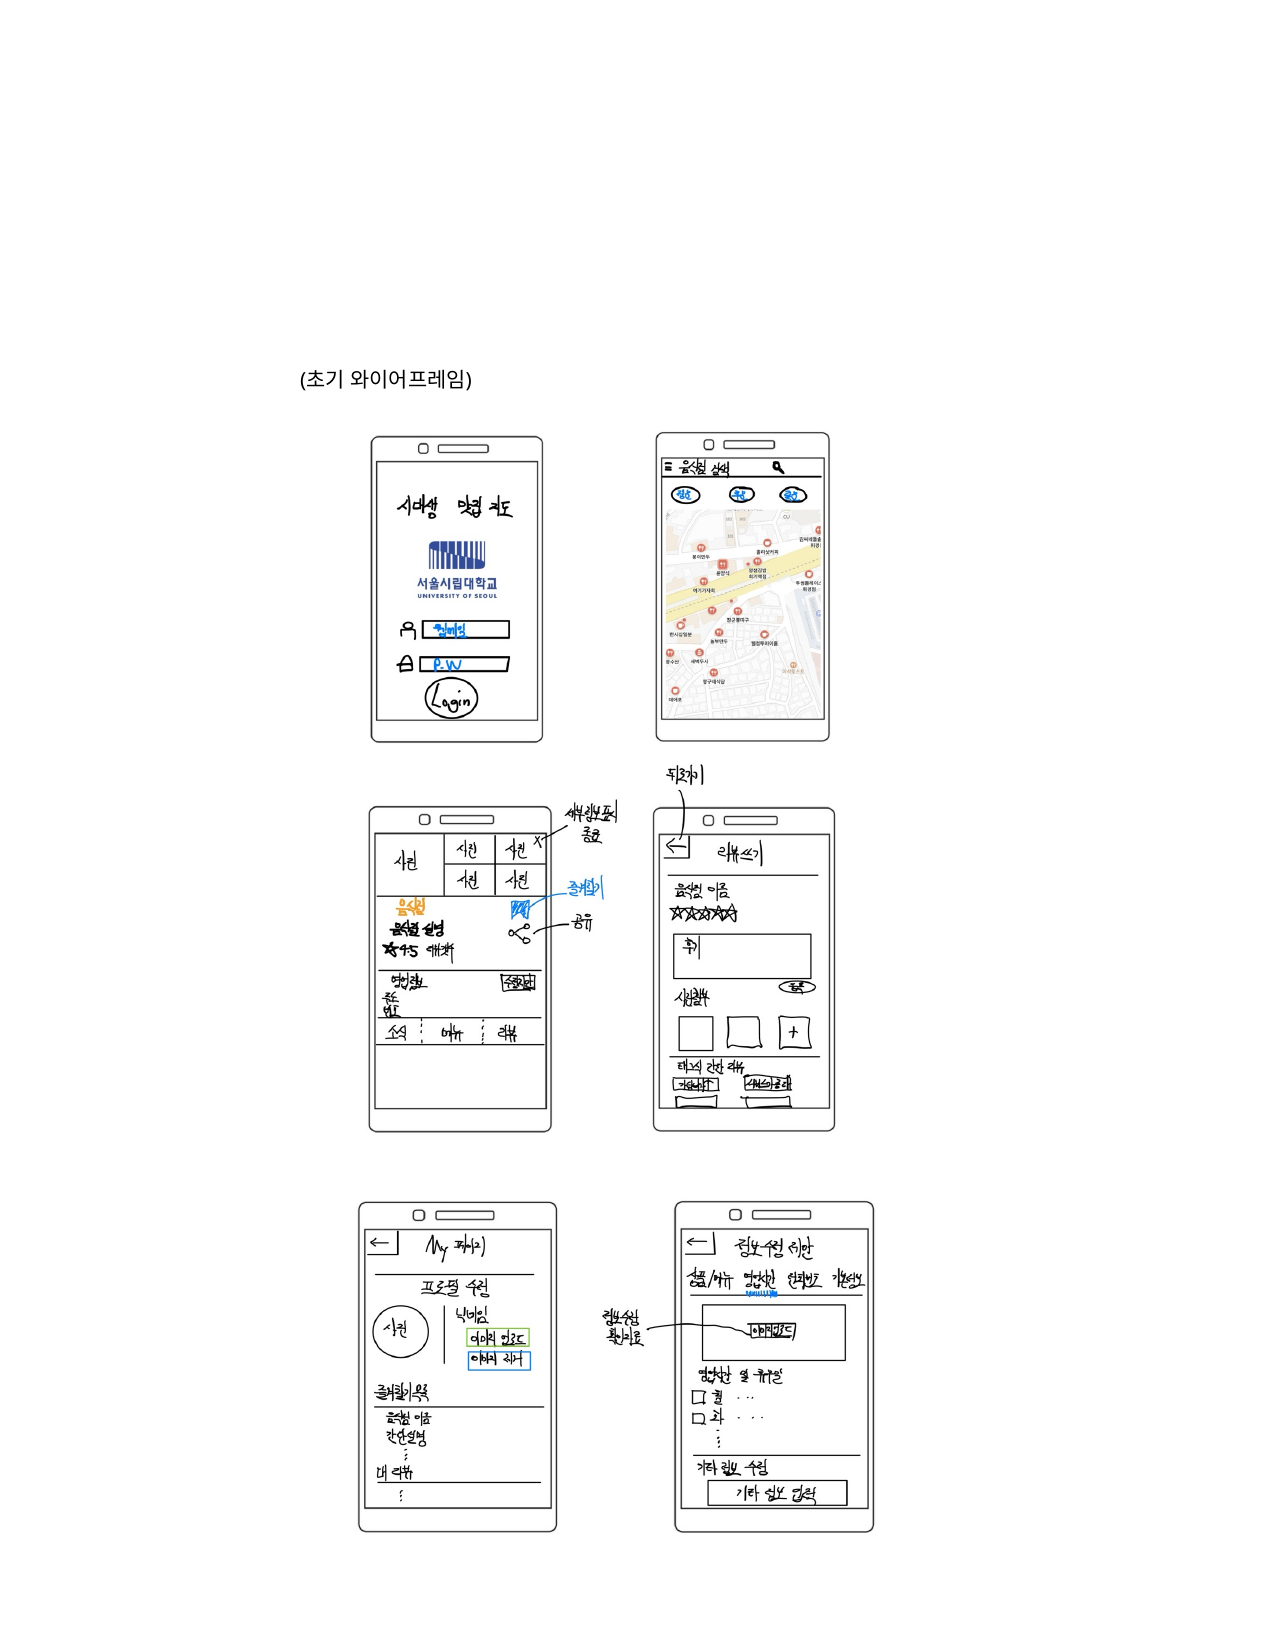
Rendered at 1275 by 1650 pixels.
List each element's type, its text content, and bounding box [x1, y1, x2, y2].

text (초기 와이어프레임) [300, 364, 1125, 394]
picture [300, 419, 904, 1158]
picture [300, 1182, 928, 1562]
